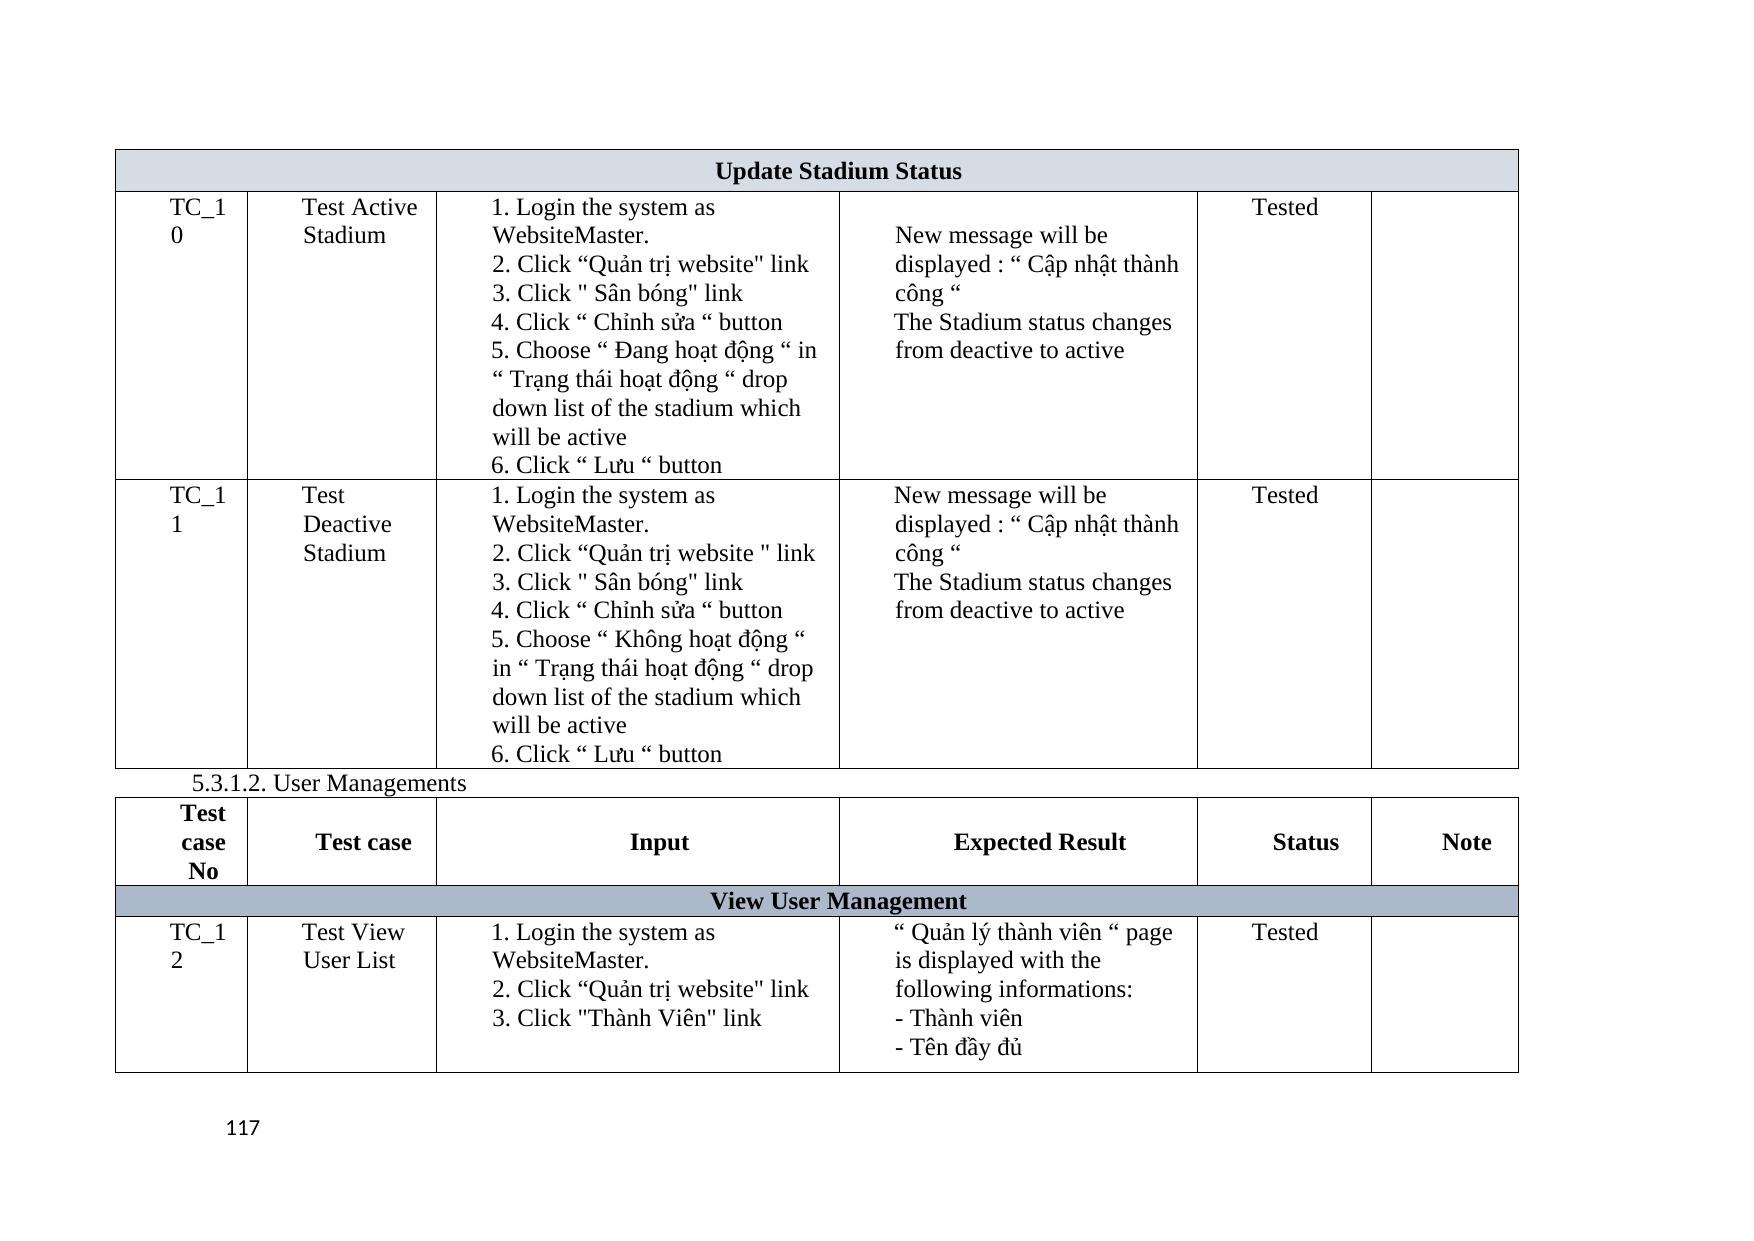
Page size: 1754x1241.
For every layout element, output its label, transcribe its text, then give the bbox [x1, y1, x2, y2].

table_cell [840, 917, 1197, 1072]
subtitle User Managements [192, 769, 1604, 797]
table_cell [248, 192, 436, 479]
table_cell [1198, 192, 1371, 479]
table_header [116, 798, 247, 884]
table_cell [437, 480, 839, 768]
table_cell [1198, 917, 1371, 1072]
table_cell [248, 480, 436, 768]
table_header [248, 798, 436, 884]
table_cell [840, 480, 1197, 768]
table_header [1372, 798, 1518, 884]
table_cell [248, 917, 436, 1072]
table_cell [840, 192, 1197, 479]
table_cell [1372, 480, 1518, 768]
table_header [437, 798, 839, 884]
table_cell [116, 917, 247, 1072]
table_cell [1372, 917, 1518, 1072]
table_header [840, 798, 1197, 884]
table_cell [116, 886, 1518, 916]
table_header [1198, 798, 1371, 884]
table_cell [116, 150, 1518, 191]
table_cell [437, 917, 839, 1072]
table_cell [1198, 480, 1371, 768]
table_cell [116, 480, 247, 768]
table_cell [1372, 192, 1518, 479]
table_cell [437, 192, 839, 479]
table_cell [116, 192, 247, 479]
